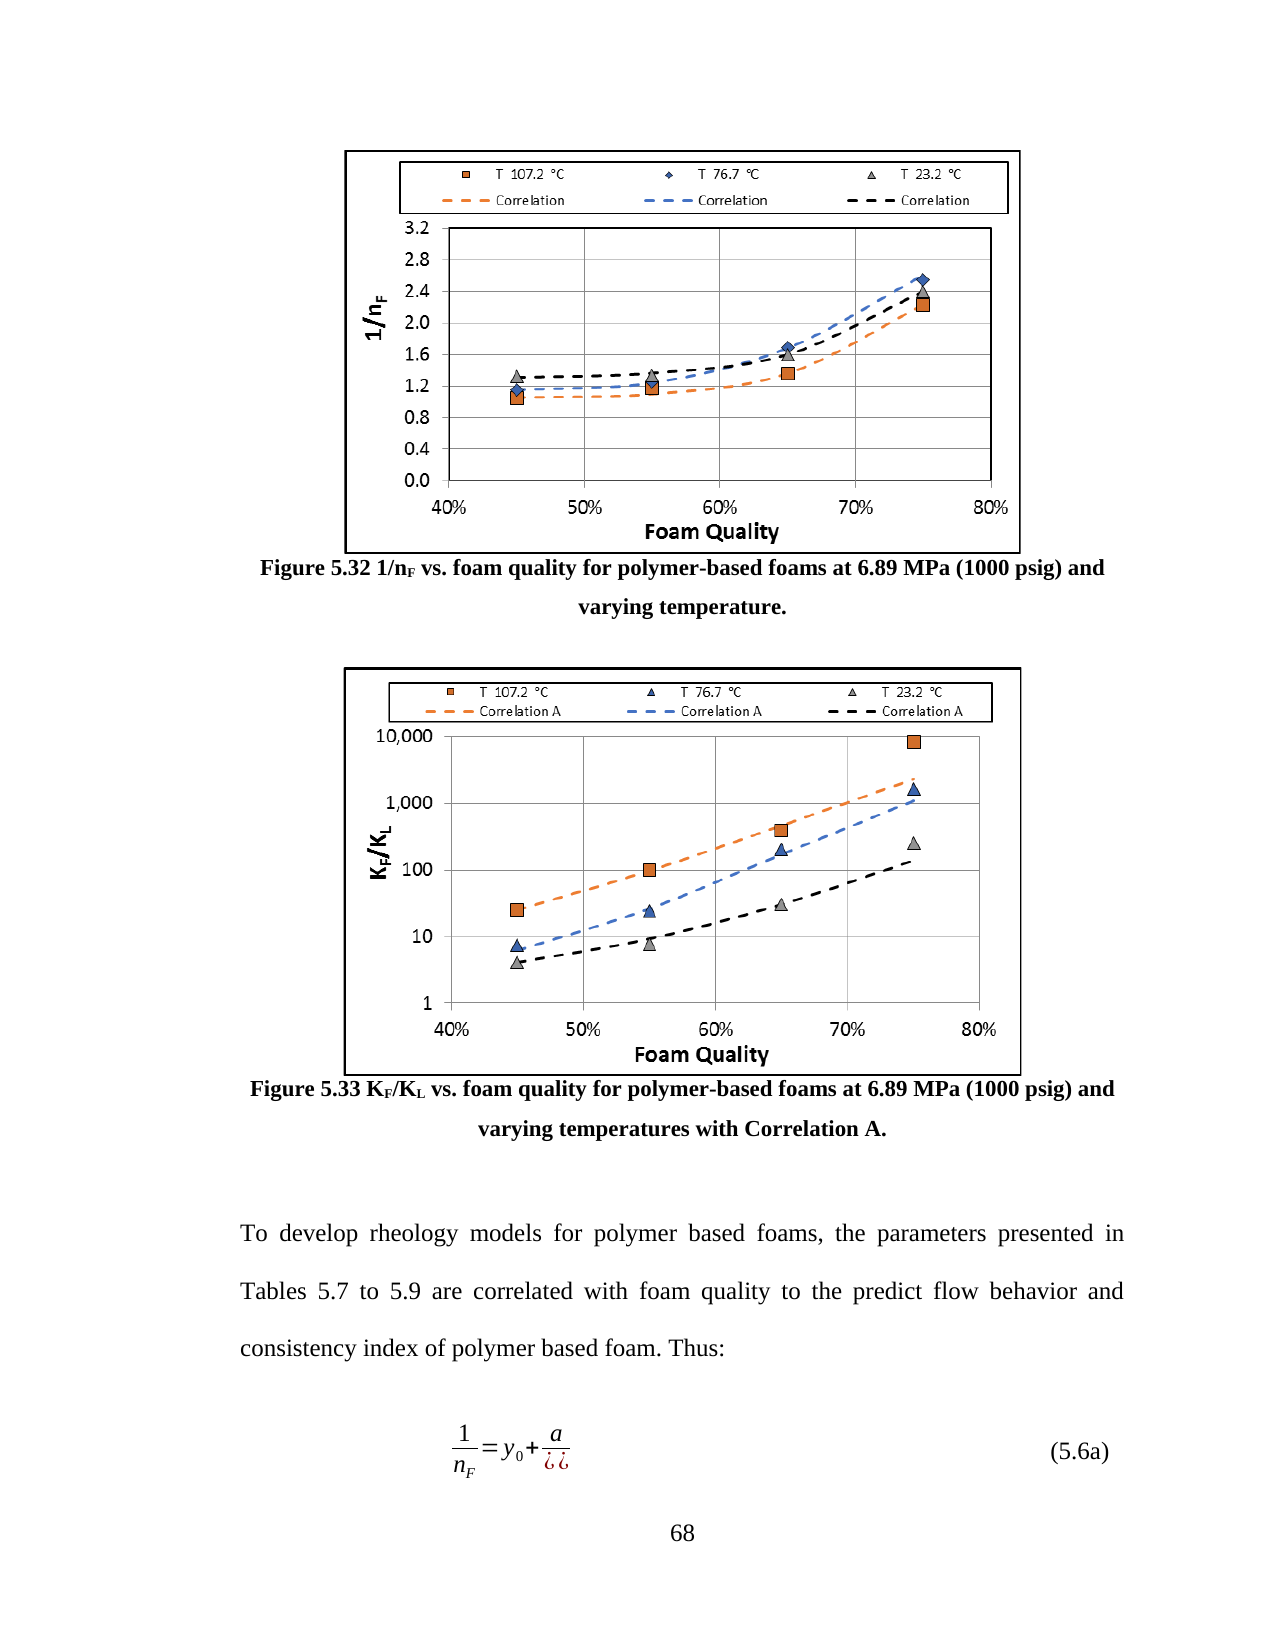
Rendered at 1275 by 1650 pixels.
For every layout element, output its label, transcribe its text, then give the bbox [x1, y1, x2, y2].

picture [344, 150, 1021, 554]
text To develop rheology models for polymer based foams, the parameters presented in Tables 5.7 to 5.9 are correlated with foam quality to the predict flow behavior and consistency index of polymer based foam. Thus: [240, 1218, 1125, 1362]
text (5.6a) [240, 1419, 1125, 1482]
picture [343, 667, 1022, 1076]
